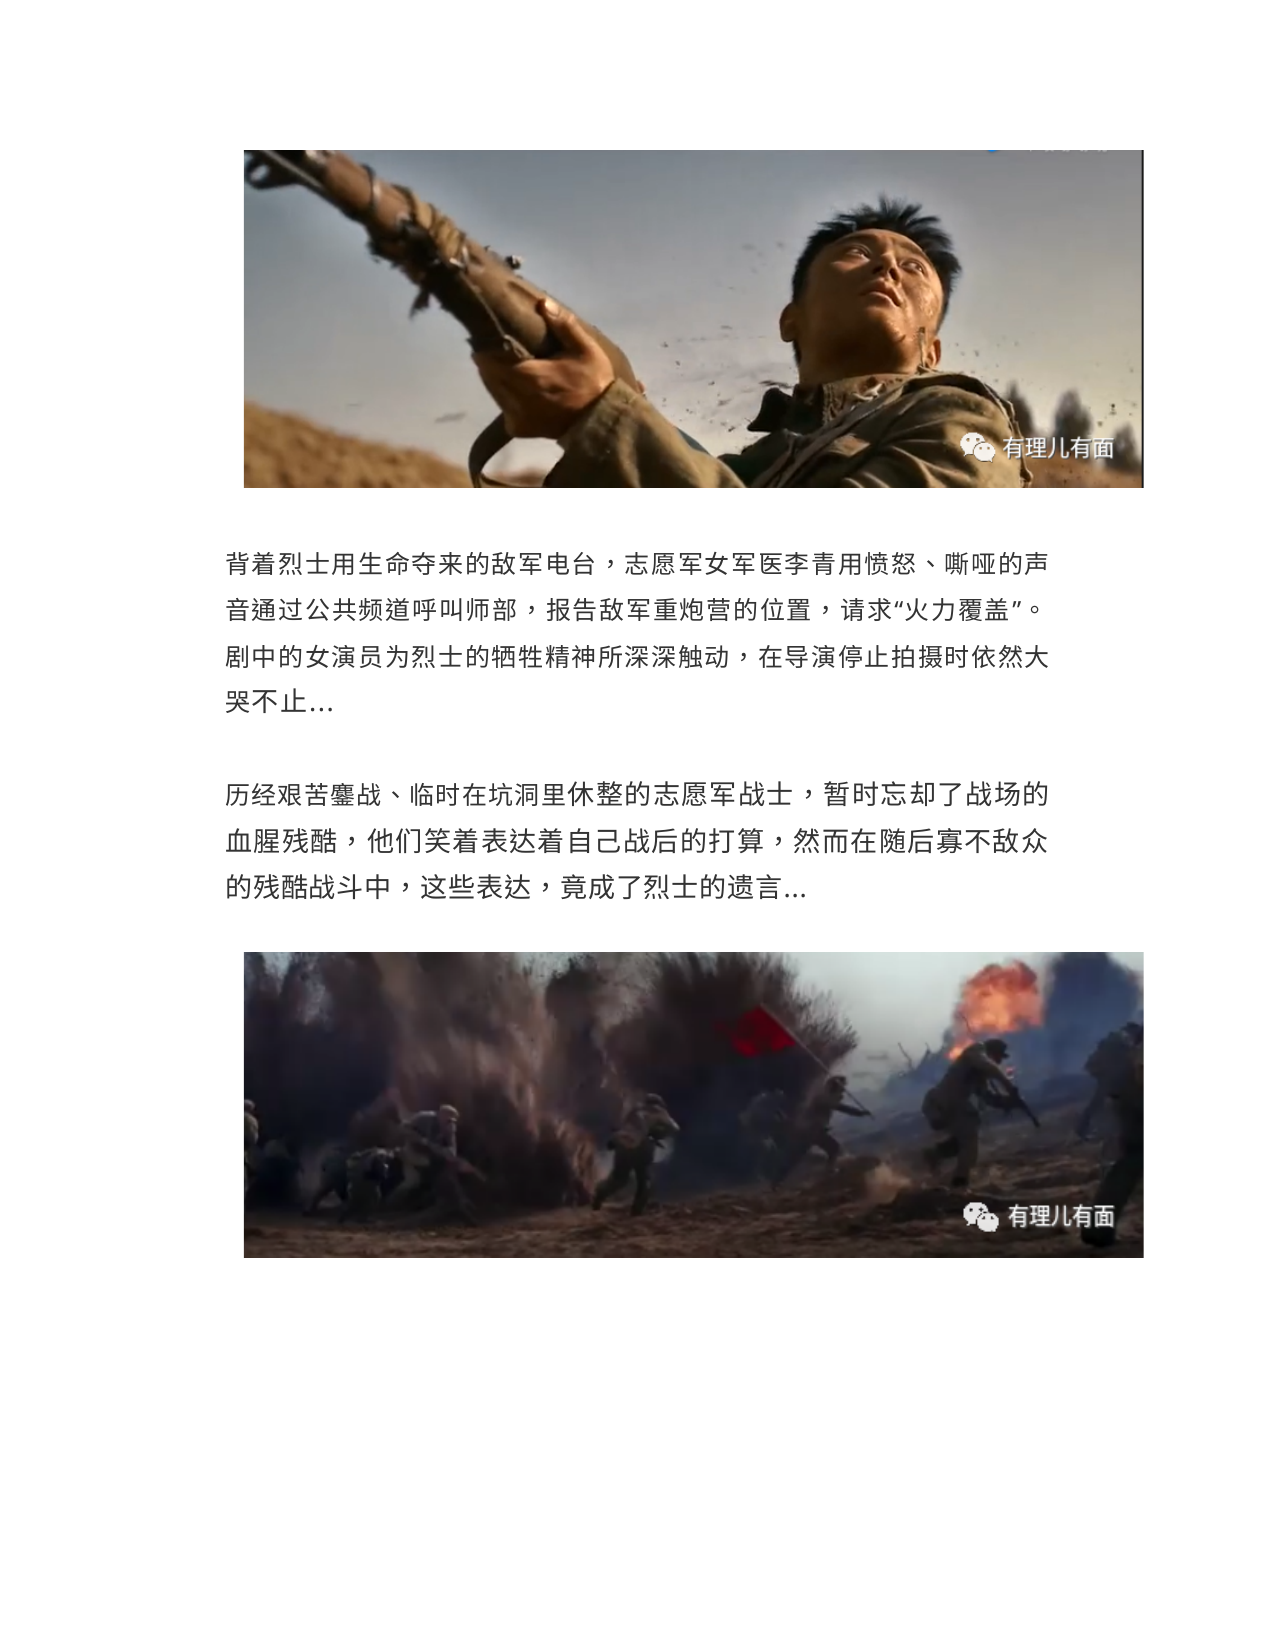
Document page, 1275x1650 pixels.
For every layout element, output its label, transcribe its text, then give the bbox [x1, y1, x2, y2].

text 历经艰苦鏖战、临时在坑洞里休整的志愿军战士，暂时忘却了战场的血腥残酷，他们笑着表达着自己战后的打算，然而在随后寡不敌众的残酷战斗中，这些表达，竟成了烈士的遗言... [225, 766, 1050, 906]
picture [243, 952, 1144, 1258]
text 背着烈士用生命夺来的敌军电台，志愿军女军医李青用愤怒、嘶哑的声音通过公共频道呼叫师部，报告敌军重炮营的位置，请求“火力覆盖”。剧中的女演员为烈士的牺牲精神所深深触动，在导演停止拍摄时依然大哭不止... [225, 534, 1050, 720]
picture [243, 150, 1144, 488]
